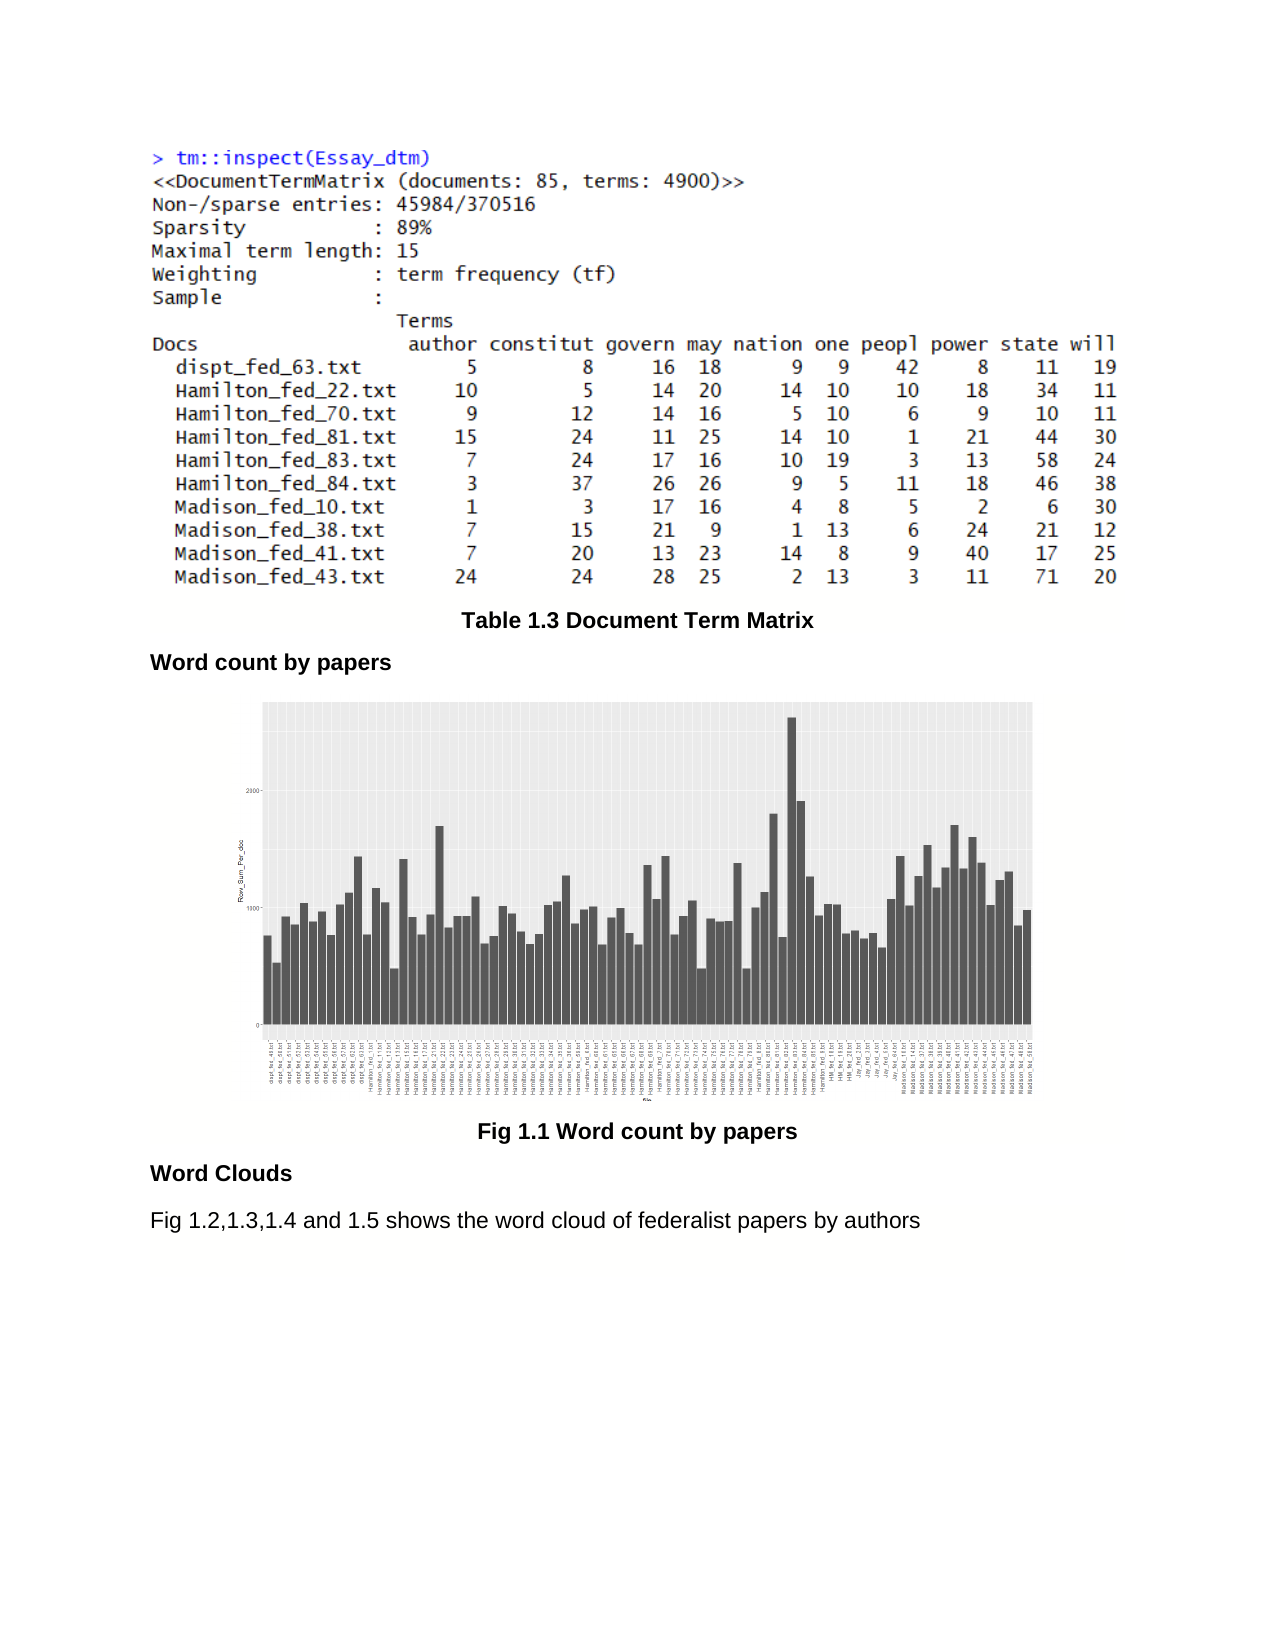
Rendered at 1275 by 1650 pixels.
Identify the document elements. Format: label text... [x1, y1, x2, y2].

text Fig 1.1 Word count by papers [150, 1116, 1125, 1144]
text Word count by papers [150, 649, 1125, 676]
picture [150, 150, 1125, 590]
text Table 1.3 Document Term Matrix [150, 605, 1125, 633]
text Fig 1.2,1.3,1.4 and 1.5 shows the word cloud of federalist papers by authors [150, 1205, 1125, 1233]
picture [231, 694, 1044, 1101]
text Word Clouds [150, 1160, 1125, 1186]
